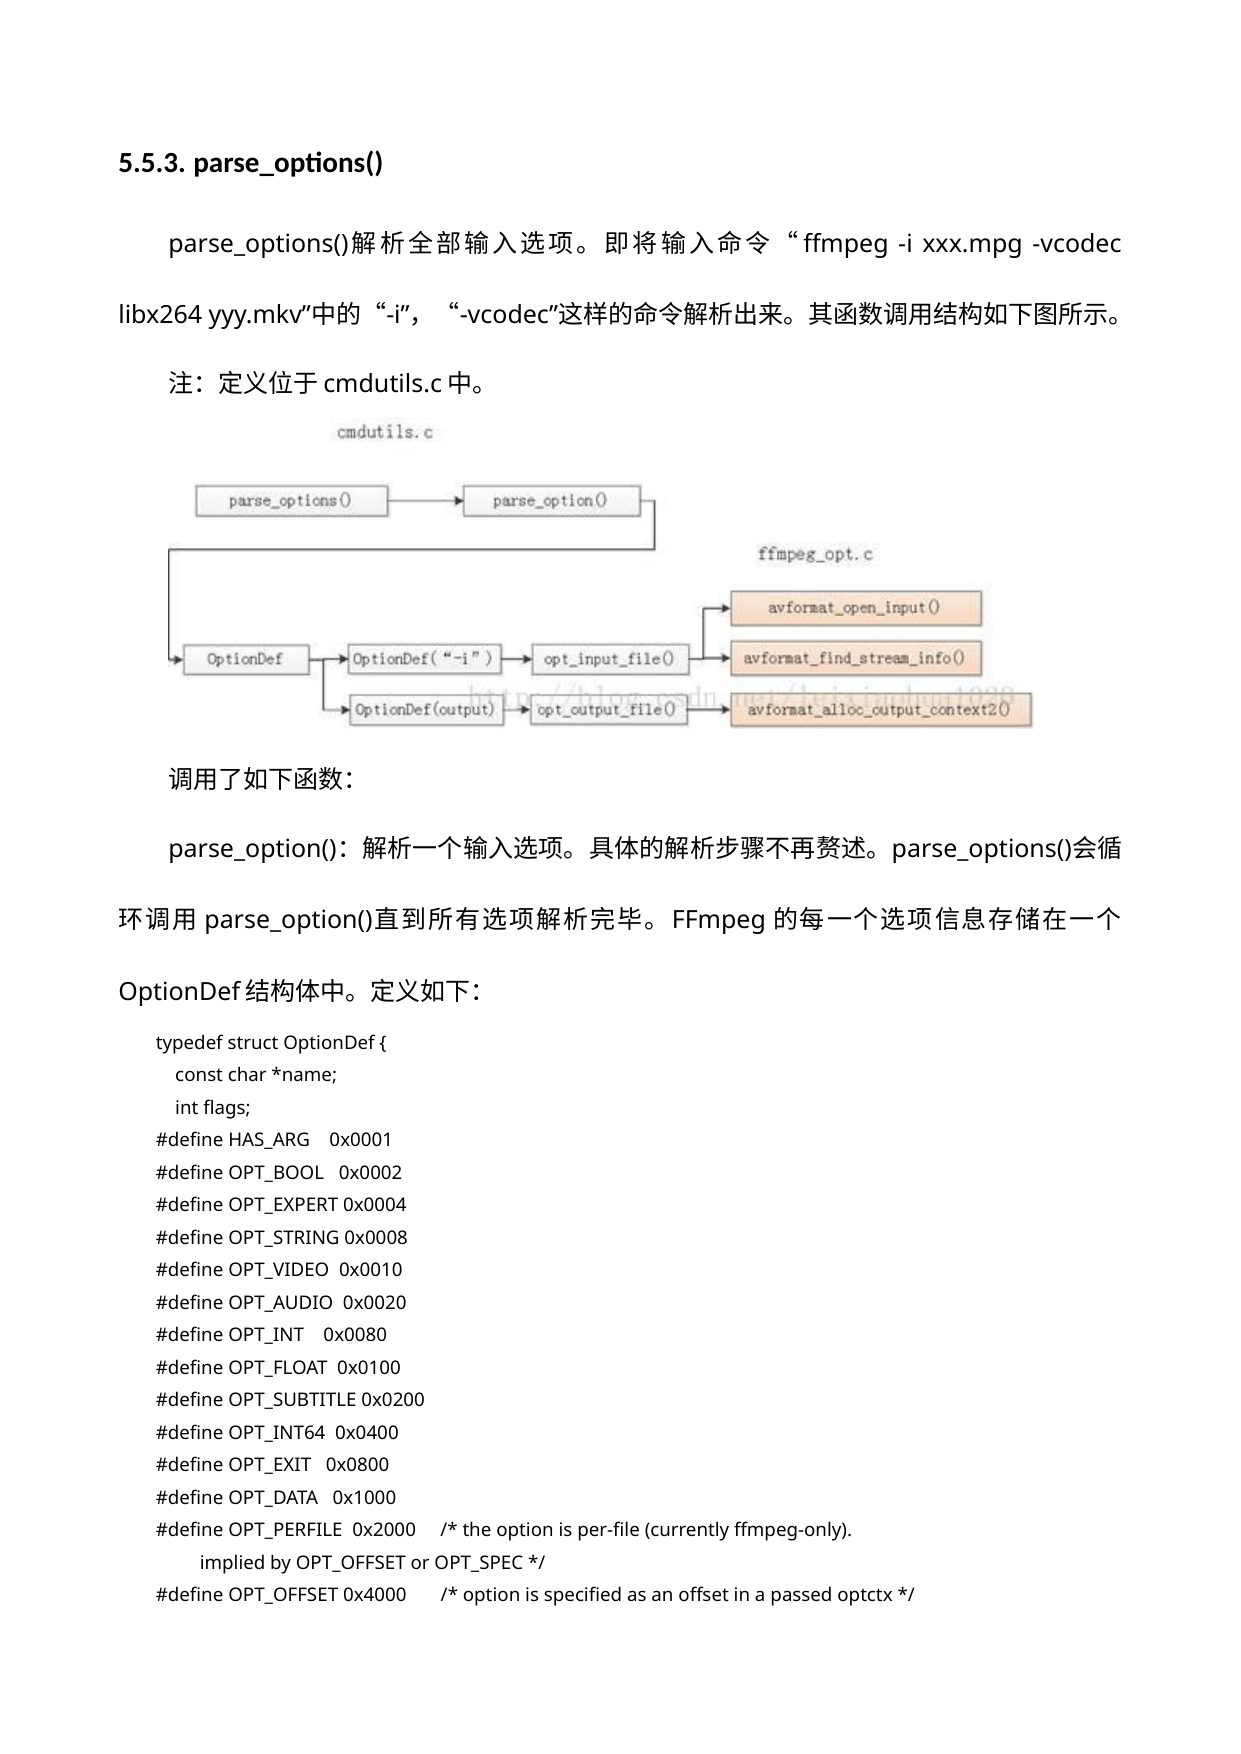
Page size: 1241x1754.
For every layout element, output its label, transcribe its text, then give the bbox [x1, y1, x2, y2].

text #define OPT_EXPERT 0x0004 [118, 1188, 1122, 1221]
text #define OPT_VIDEO 0x0010 [118, 1253, 1122, 1286]
subtitle parse_options() [118, 129, 1122, 194]
text #define OPT_INT 0x0080 [118, 1318, 1122, 1351]
text #define OPT_EXIT 0x0800 [118, 1448, 1122, 1481]
text #define OPT_BOOL 0x0002 [118, 1156, 1122, 1188]
text implied by OPT_OFFSET or OPT_SPEC */ [118, 1546, 1122, 1578]
text #define OPT_OFFSET 0x4000 /* option is specified as an offset in a passed optctx */ [118, 1578, 1122, 1611]
text 调用了如下函数： [118, 746, 1122, 811]
text #define OPT_AUDIO 0x0020 [118, 1286, 1122, 1318]
text parse_option()：解析一个输入选项。具体的解析步骤不再赘述。parse_options()会循环调用parse_option()直到所有选项解析完毕。FFmpeg的每一个选项信息存储在一个OptionDef结构体中。定义如下： [118, 814, 1122, 1022]
text #define OPT_SUBTITLE 0x0200 [118, 1383, 1122, 1416]
text #define OPT_DATA 0x1000 [118, 1481, 1122, 1513]
text #define OPT_INT64 0x0400 [118, 1416, 1122, 1448]
text const char *name; [118, 1058, 1122, 1091]
text #define OPT_FLOAT 0x0100 [118, 1351, 1122, 1383]
text int flags; [118, 1091, 1122, 1123]
text #define HAS_ARG 0x0001 [118, 1123, 1122, 1156]
text #define OPT_STRING 0x0008 [118, 1221, 1122, 1253]
text #define OPT_PERFILE 0x2000 /* the option is per-file (currently ffmpeg-only). [118, 1513, 1122, 1546]
text 注：定义位于cmdutils.c中。 [118, 349, 1122, 414]
text typedef struct OptionDef { [118, 1026, 1122, 1058]
picture [168, 417, 1034, 729]
text parse_options()解析全部输入选项。即将输入命令“ffmpeg -i xxx.mpg -vcodec libx264 yyy.mkv”中的“-i”，“-vcodec”这样的命令解析出来。其函数调用结构如下图所示。 [118, 209, 1122, 346]
